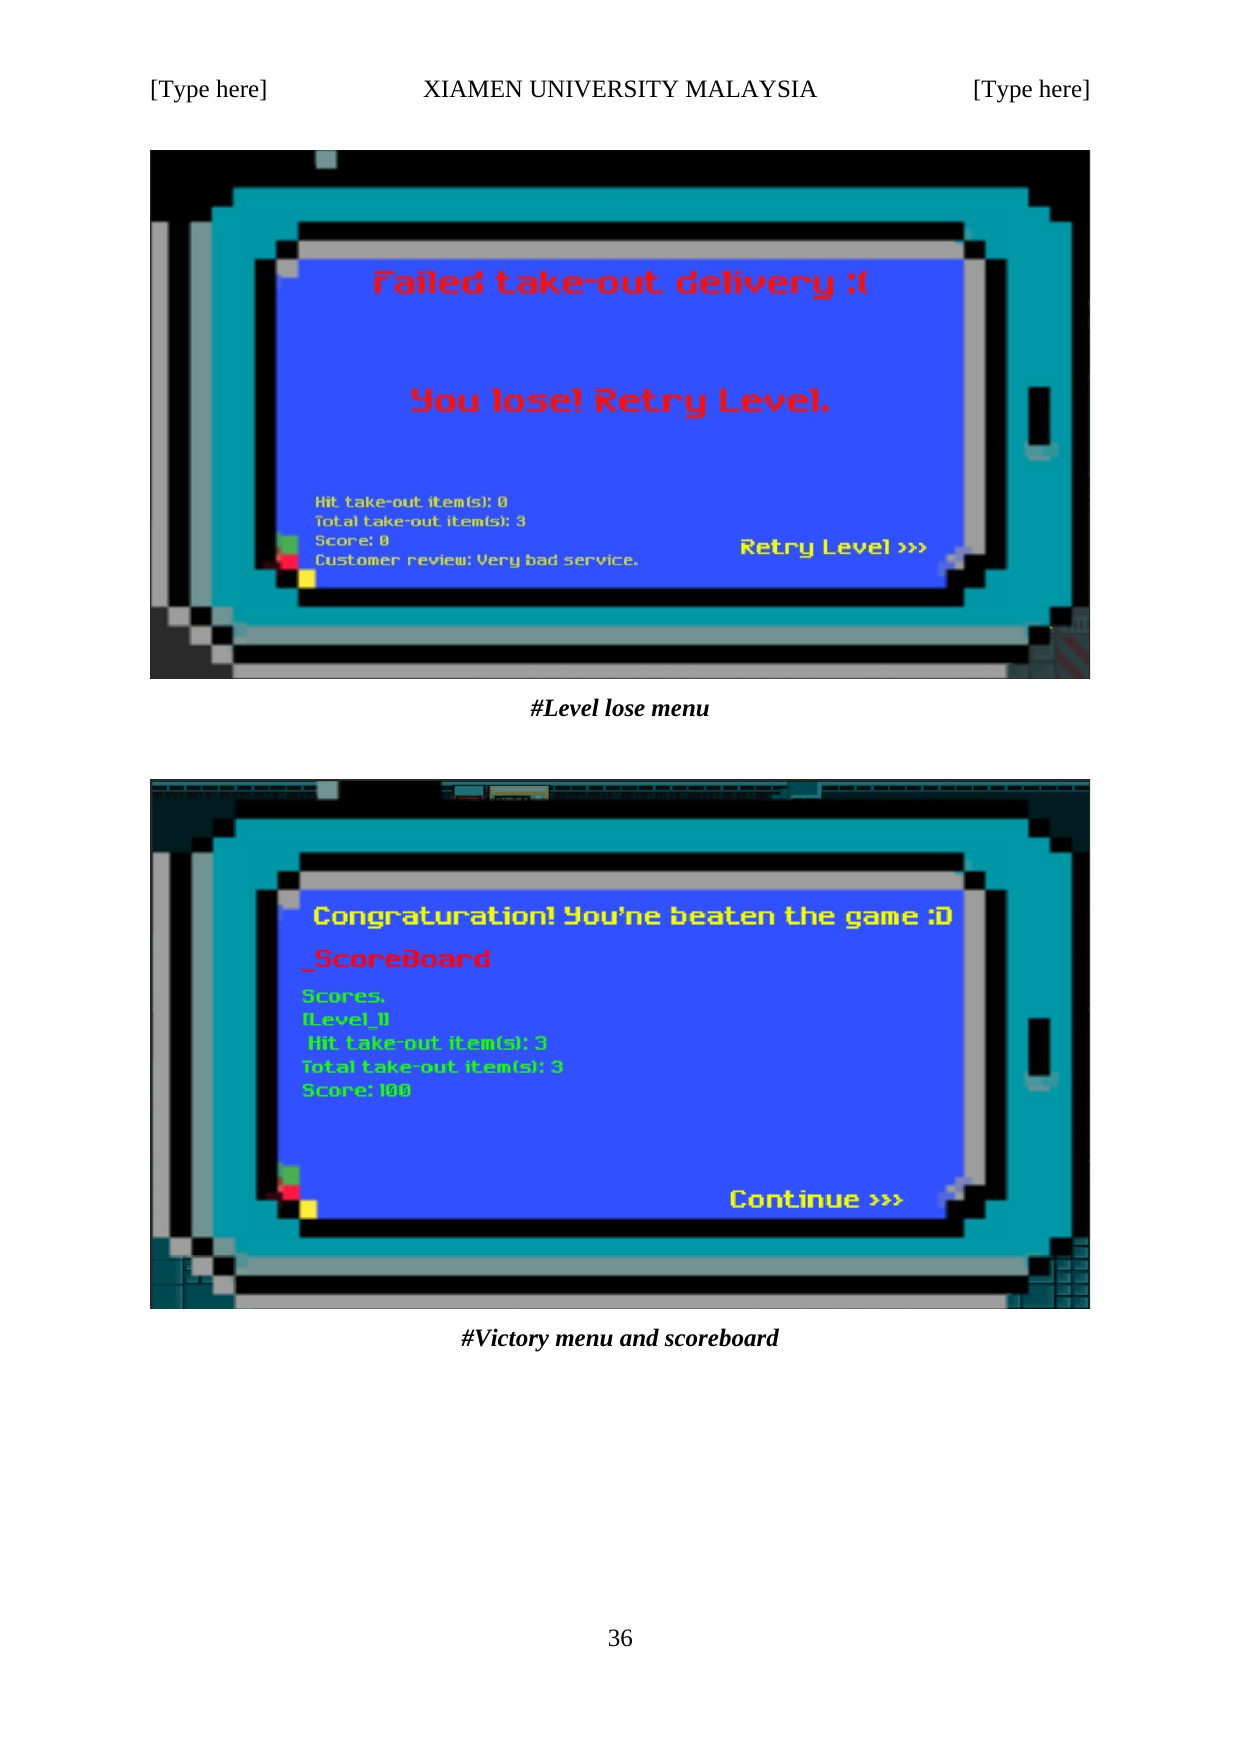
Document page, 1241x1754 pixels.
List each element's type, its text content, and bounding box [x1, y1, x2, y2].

text #Level lose menu [150, 693, 1090, 722]
picture [150, 779, 1091, 1309]
text #Victory menu and scoreboard [150, 1323, 1090, 1351]
picture [150, 150, 1091, 679]
